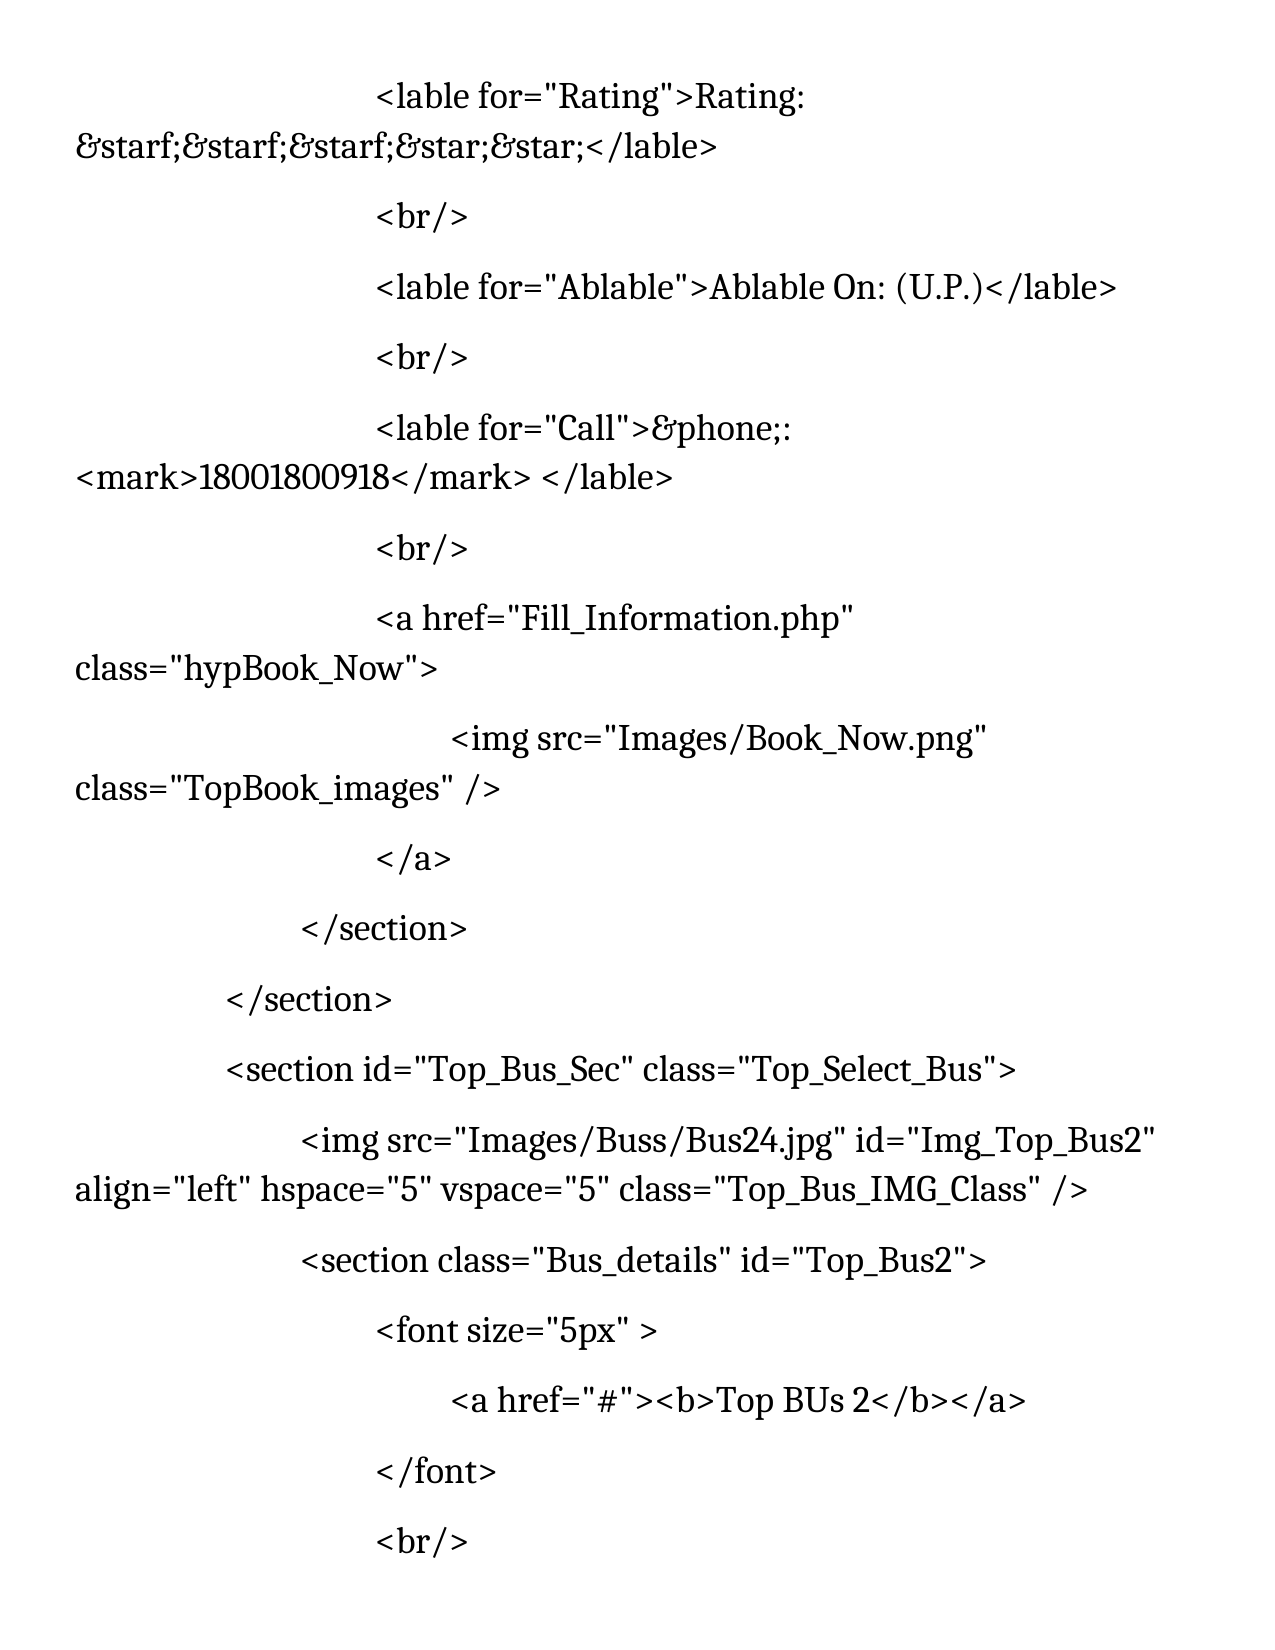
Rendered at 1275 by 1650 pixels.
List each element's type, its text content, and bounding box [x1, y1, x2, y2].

text <font size="5px" > [75, 1309, 1200, 1352]
text </a> [75, 837, 1200, 880]
text <a href="#"><b>Top BUs 2</b></a> [75, 1379, 1200, 1422]
text <br/> [75, 1520, 1200, 1563]
text <lable for="Ablable">Ablable On: (U.P.)</lable> [75, 265, 1200, 308]
text <lable for="Call">&phone;: <mark>18001800918</mark> </lable> [75, 406, 1200, 499]
text <section id="Top_Bus_Sec" class="Top_Select_Bus"> [75, 1048, 1200, 1091]
text <br/> [75, 195, 1200, 238]
text <br/> [75, 336, 1200, 379]
text <img src="Images/Buss/Bus24.jpg" id="Img_Top_Bus2" align="left" hspace="5" vspace="5" class="Top_Bus_IMG_Class" /> [75, 1118, 1200, 1211]
text </section> [75, 977, 1200, 1021]
text <img src="Images/Book_Now.png" class="TopBook_images" /> [75, 717, 1200, 809]
text </font> [75, 1449, 1200, 1493]
text <br/> [75, 526, 1200, 569]
text <section class="Bus_details" id="Top_Bus2"> [75, 1238, 1200, 1281]
text </section> [75, 907, 1200, 950]
text <a href="Fill_Information.php" class="hypBook_Now"> [75, 597, 1200, 689]
text <lable for="Rating">Rating: &starf;&starf;&starf;&star;&star;</lable> [75, 75, 1200, 168]
